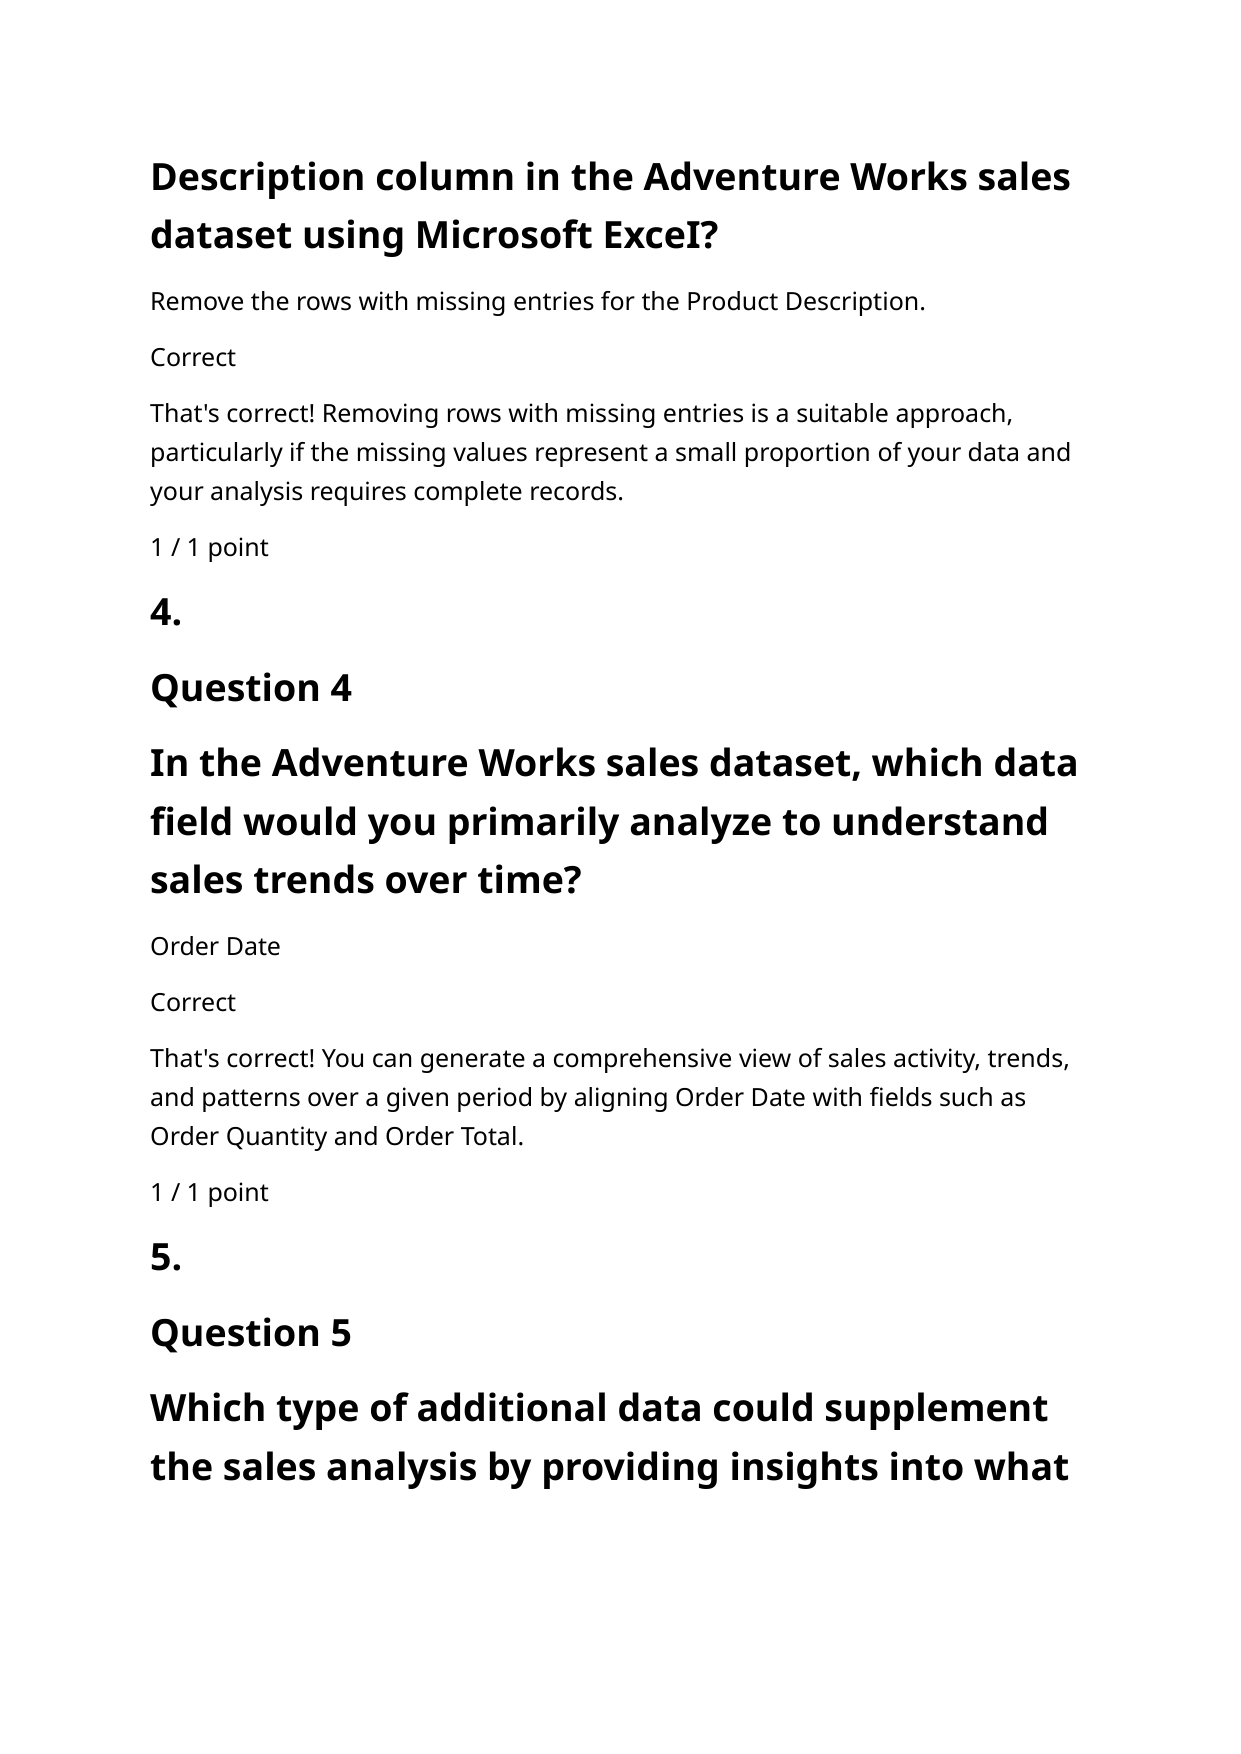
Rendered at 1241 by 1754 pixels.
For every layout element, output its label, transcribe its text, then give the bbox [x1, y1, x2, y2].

text 1 / 1 point [150, 530, 1090, 564]
text That's correct! You can generate a comprehensive view of sales activity, trends, and patterns over a given period by aligning Order Date with fields such as Order Quantity and Order Total. [150, 1041, 1090, 1153]
text Remove the rows with missing entries for the Product Description. [150, 284, 1090, 318]
text 5. [150, 1231, 1090, 1282]
text Correct [150, 985, 1090, 1019]
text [150, 150, 1090, 260]
text Question 4 [150, 661, 1090, 712]
text Correct [150, 340, 1090, 374]
text 4. [150, 586, 1090, 637]
text 1 / 1 point [150, 1175, 1090, 1209]
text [150, 1381, 1090, 1491]
text That's correct! Removing rows with missing entries is a suitable approach, particularly if the missing values represent a small proportion of your data and your analysis requires complete records. [150, 396, 1090, 508]
text In the Adventure Works sales dataset, which data field would you primarily analyze to understand sales trends over time? [150, 736, 1090, 904]
text Question 5 [150, 1306, 1090, 1357]
text Order Date [150, 929, 1090, 963]
